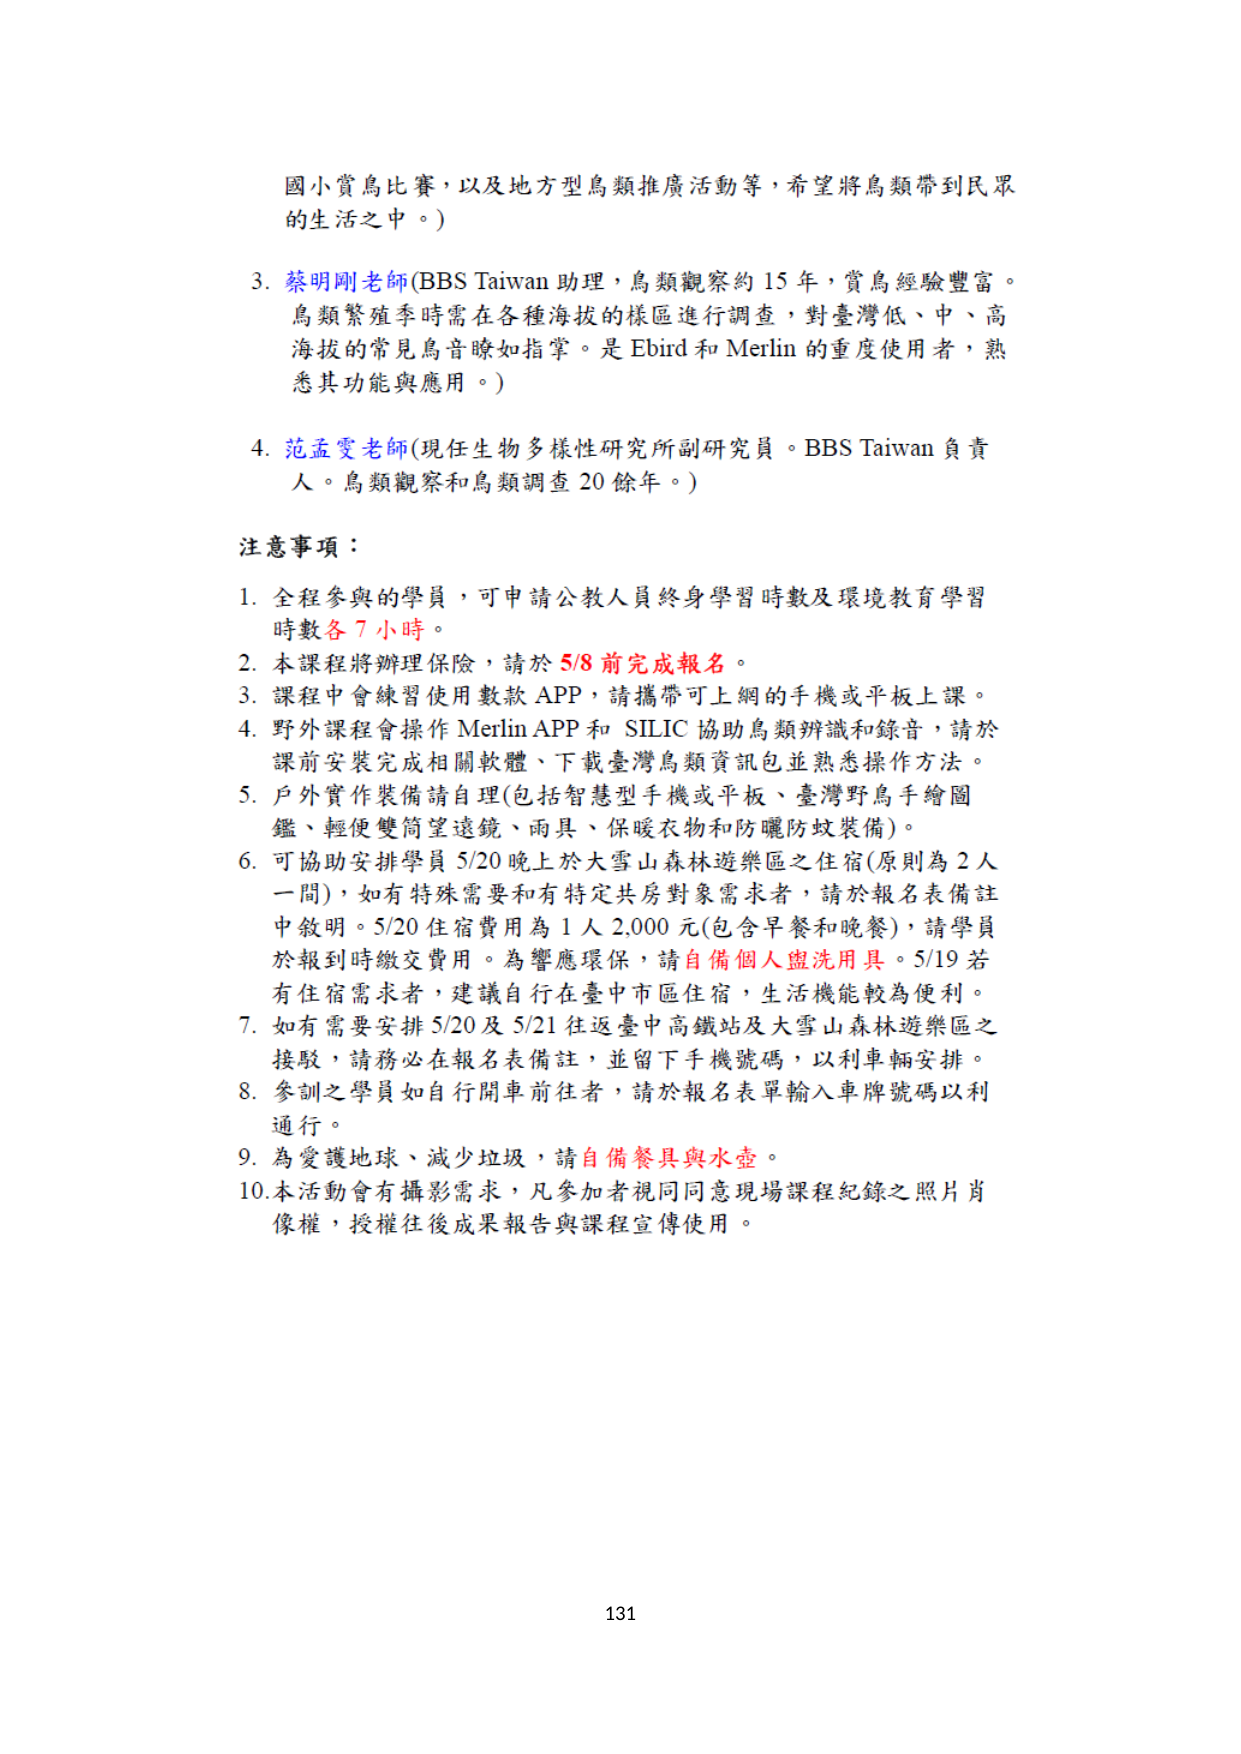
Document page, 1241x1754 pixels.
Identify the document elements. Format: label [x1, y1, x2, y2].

picture [193, 162, 1023, 1278]
